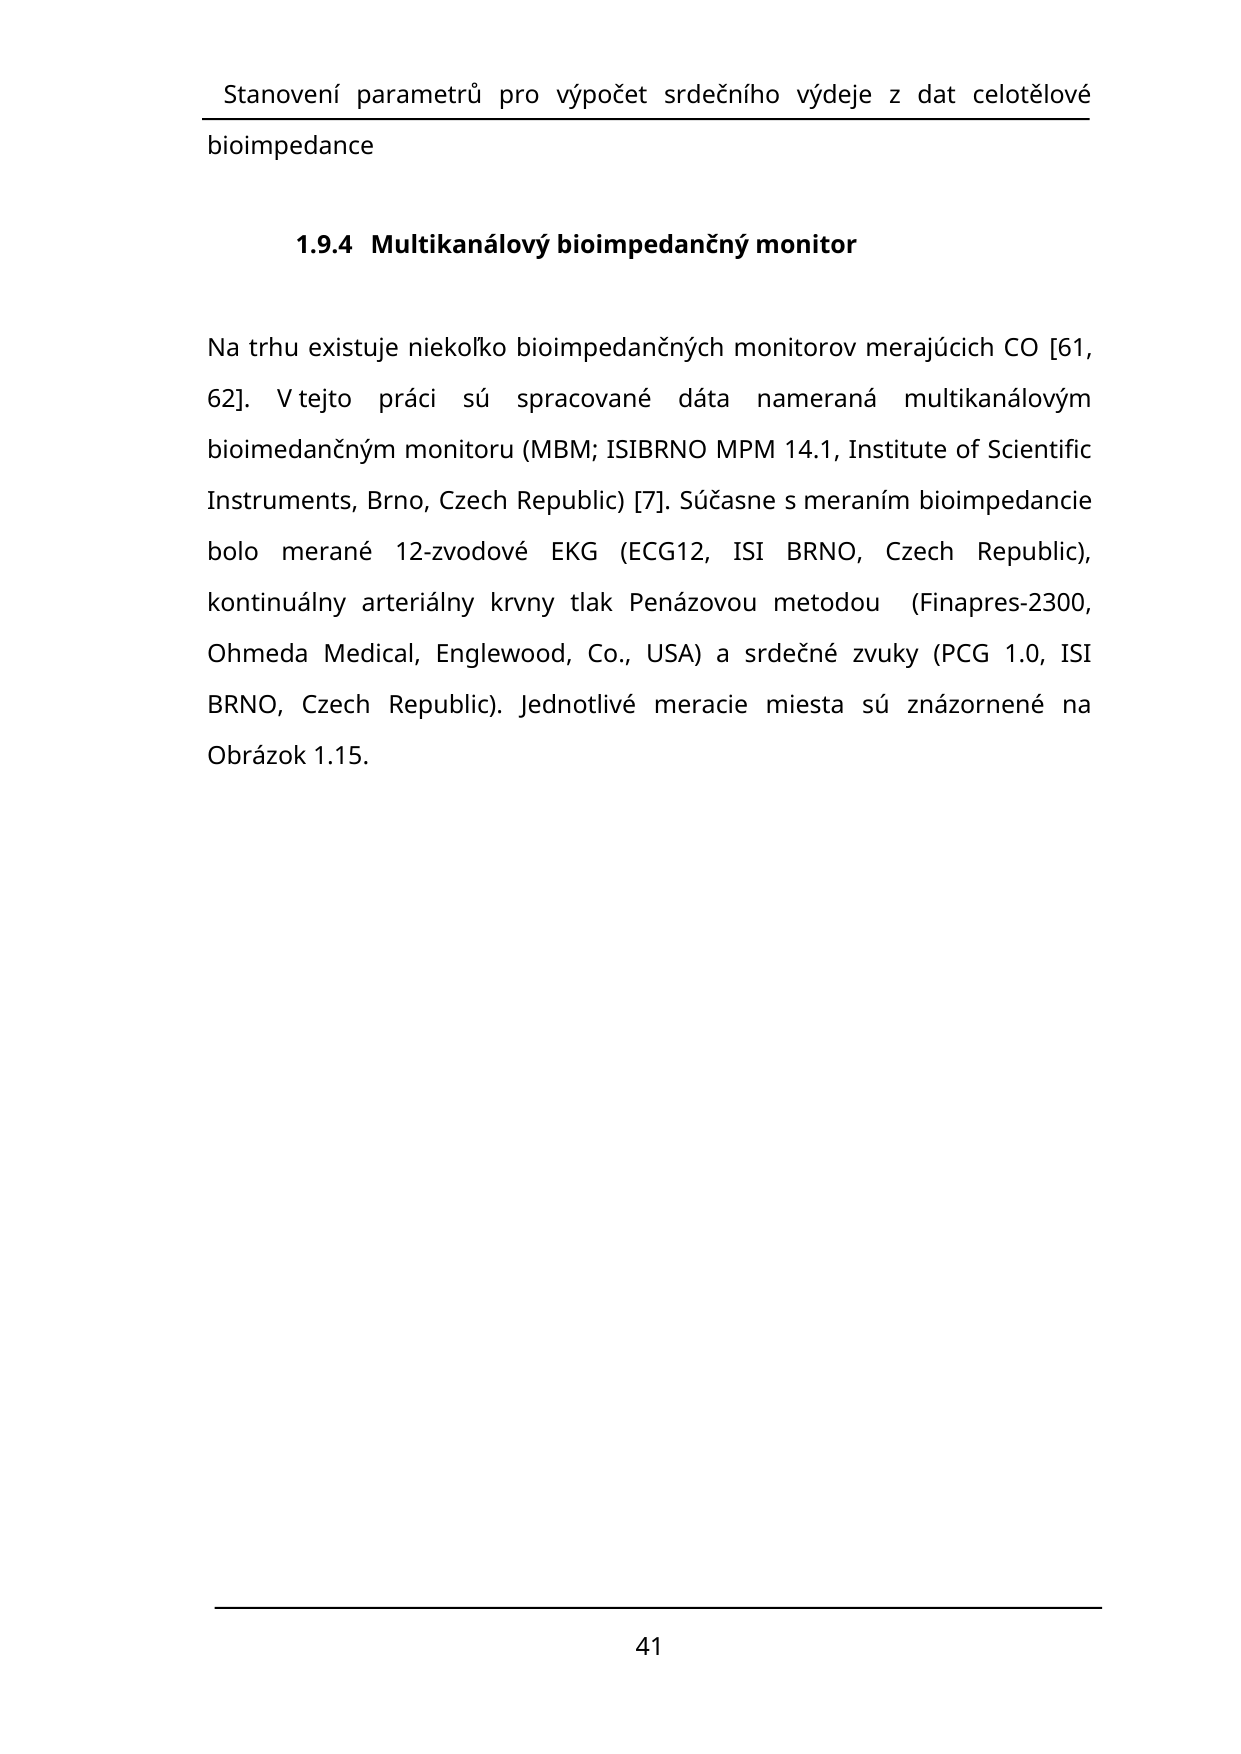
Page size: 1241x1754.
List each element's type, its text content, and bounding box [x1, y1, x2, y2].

subtitle Multikanálový bioimpedančný monitor [295, 227, 1092, 261]
text Na trhu existuje niekoľko bioimpedančných monitorov merajúcich CO [61, 62]. V tejto práci sú spracované dáta nameraná multikanálovým bioimedančným monitoru (MBM; ISIBRNO MPM 14.1, Institute of Scientific Instruments, Brno, Czech Republic) [7]. Súčasne s meraním bioimpedancie bolo merané 12-zvodové EKG (ECG12, ISI BRNO, Czech Republic), kontinuálny arteriálny krvny tlak Penázovou metodou (Finapres-2300, Ohmeda Medical, Englewood, Co., USA) a srdečné zvuky (PCG 1.0, ISI BRNO, Czech Republic). Jednotlivé meracie miesta sú znázornené na Obrázok 1.15. [207, 329, 1092, 772]
